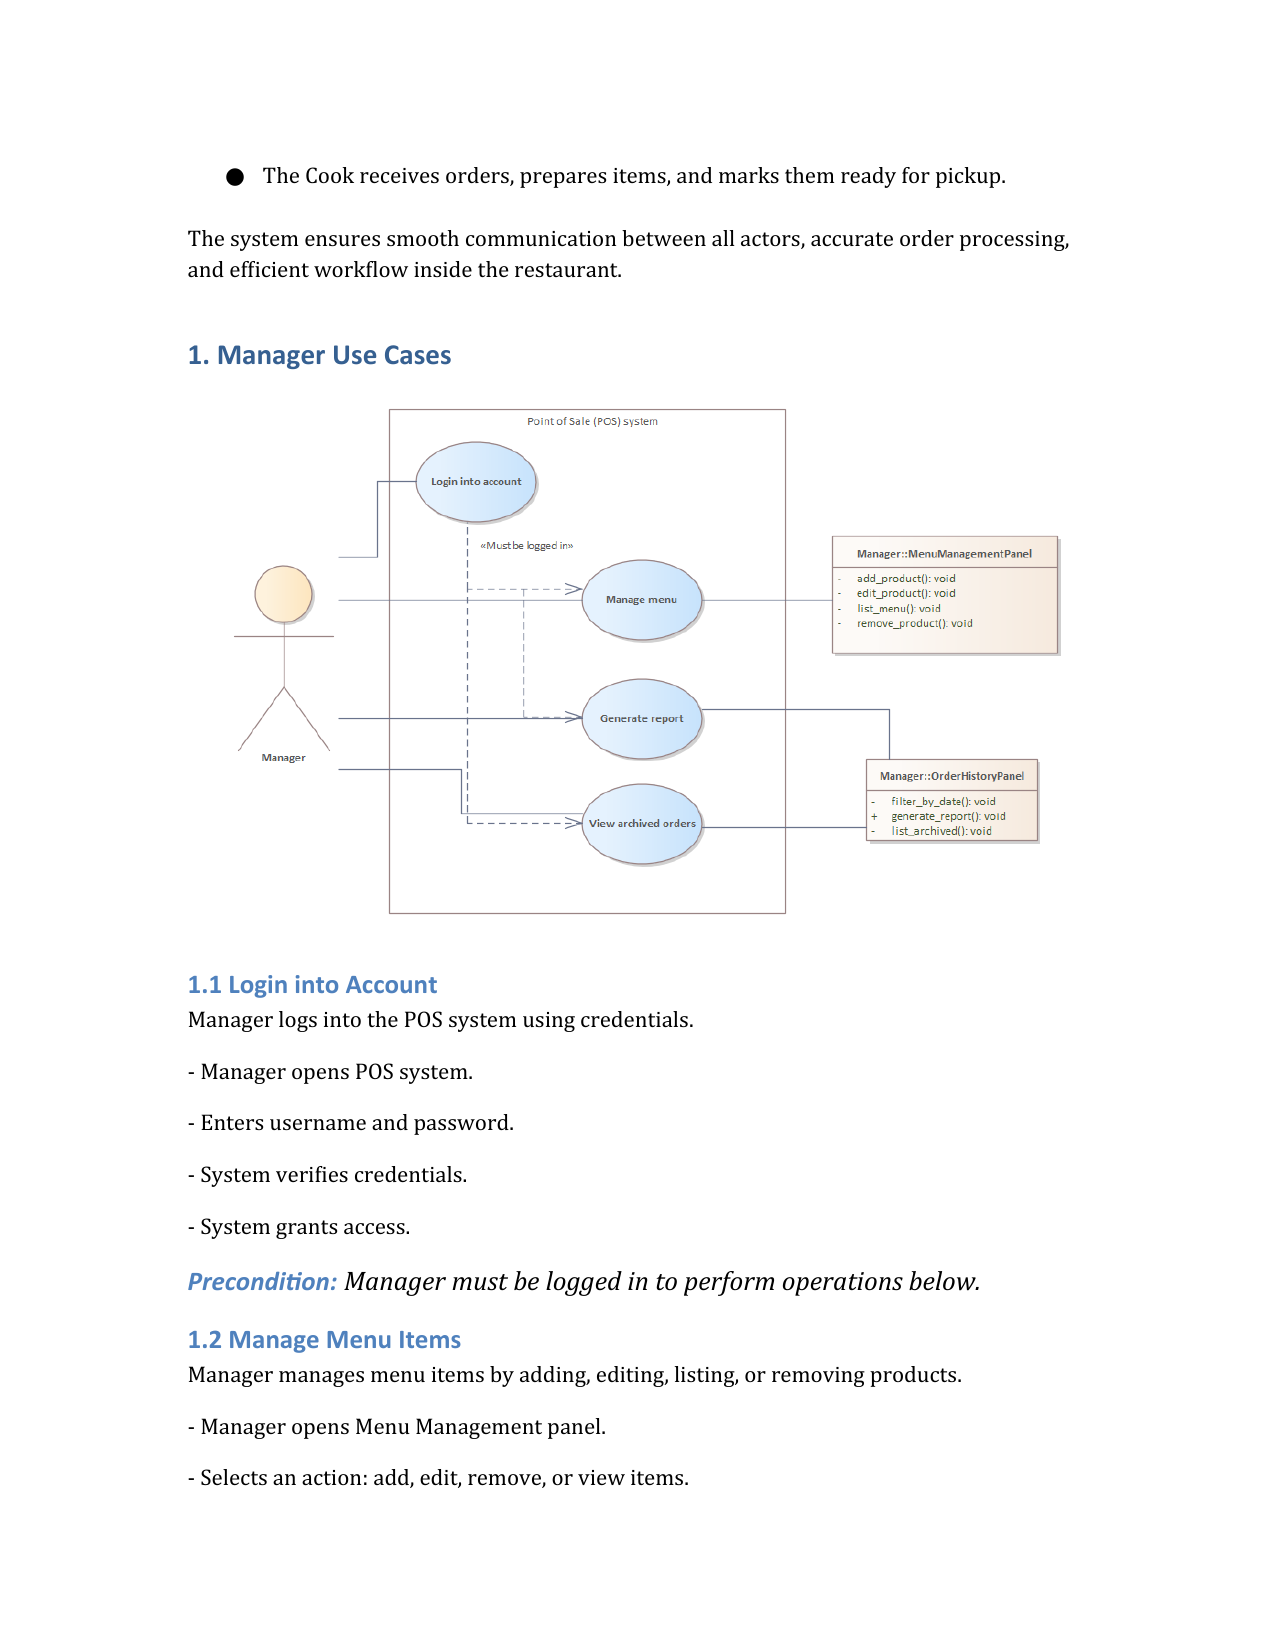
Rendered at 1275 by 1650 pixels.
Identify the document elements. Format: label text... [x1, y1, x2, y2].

text - System grants access. [187, 1212, 1087, 1239]
text The system ensures smooth communication between all actors, accurate order processing, and efficient workflow inside the restaurant. [187, 225, 1087, 282]
text - Enters username and password. [187, 1109, 1087, 1136]
subtitle 1.2 Manage Menu Items [187, 1323, 1087, 1356]
text Manager manages menu items by adding, editing, listing, or removing products. [187, 1361, 1087, 1387]
text Manager logs into the POS system using credentials. [187, 1006, 1087, 1032]
text - Manager opens POS system. [187, 1057, 1087, 1084]
text - Selects an action: add, edit, remove, or view items. [187, 1464, 1087, 1491]
text - System verifies credentials. [187, 1161, 1087, 1187]
text - Manager opens Menu Management panel. [187, 1412, 1087, 1439]
list The Cook receives orders, prepares items, and marks them ready for pickup. [225, 150, 1087, 197]
subtitle 1. Manager Use Cases [187, 336, 1087, 372]
subtitle Precondition: Manager must be logged in to perform operations below. [187, 1264, 1087, 1297]
subtitle 1.1 Login into Account [187, 968, 1087, 1001]
picture [187, 398, 1088, 942]
